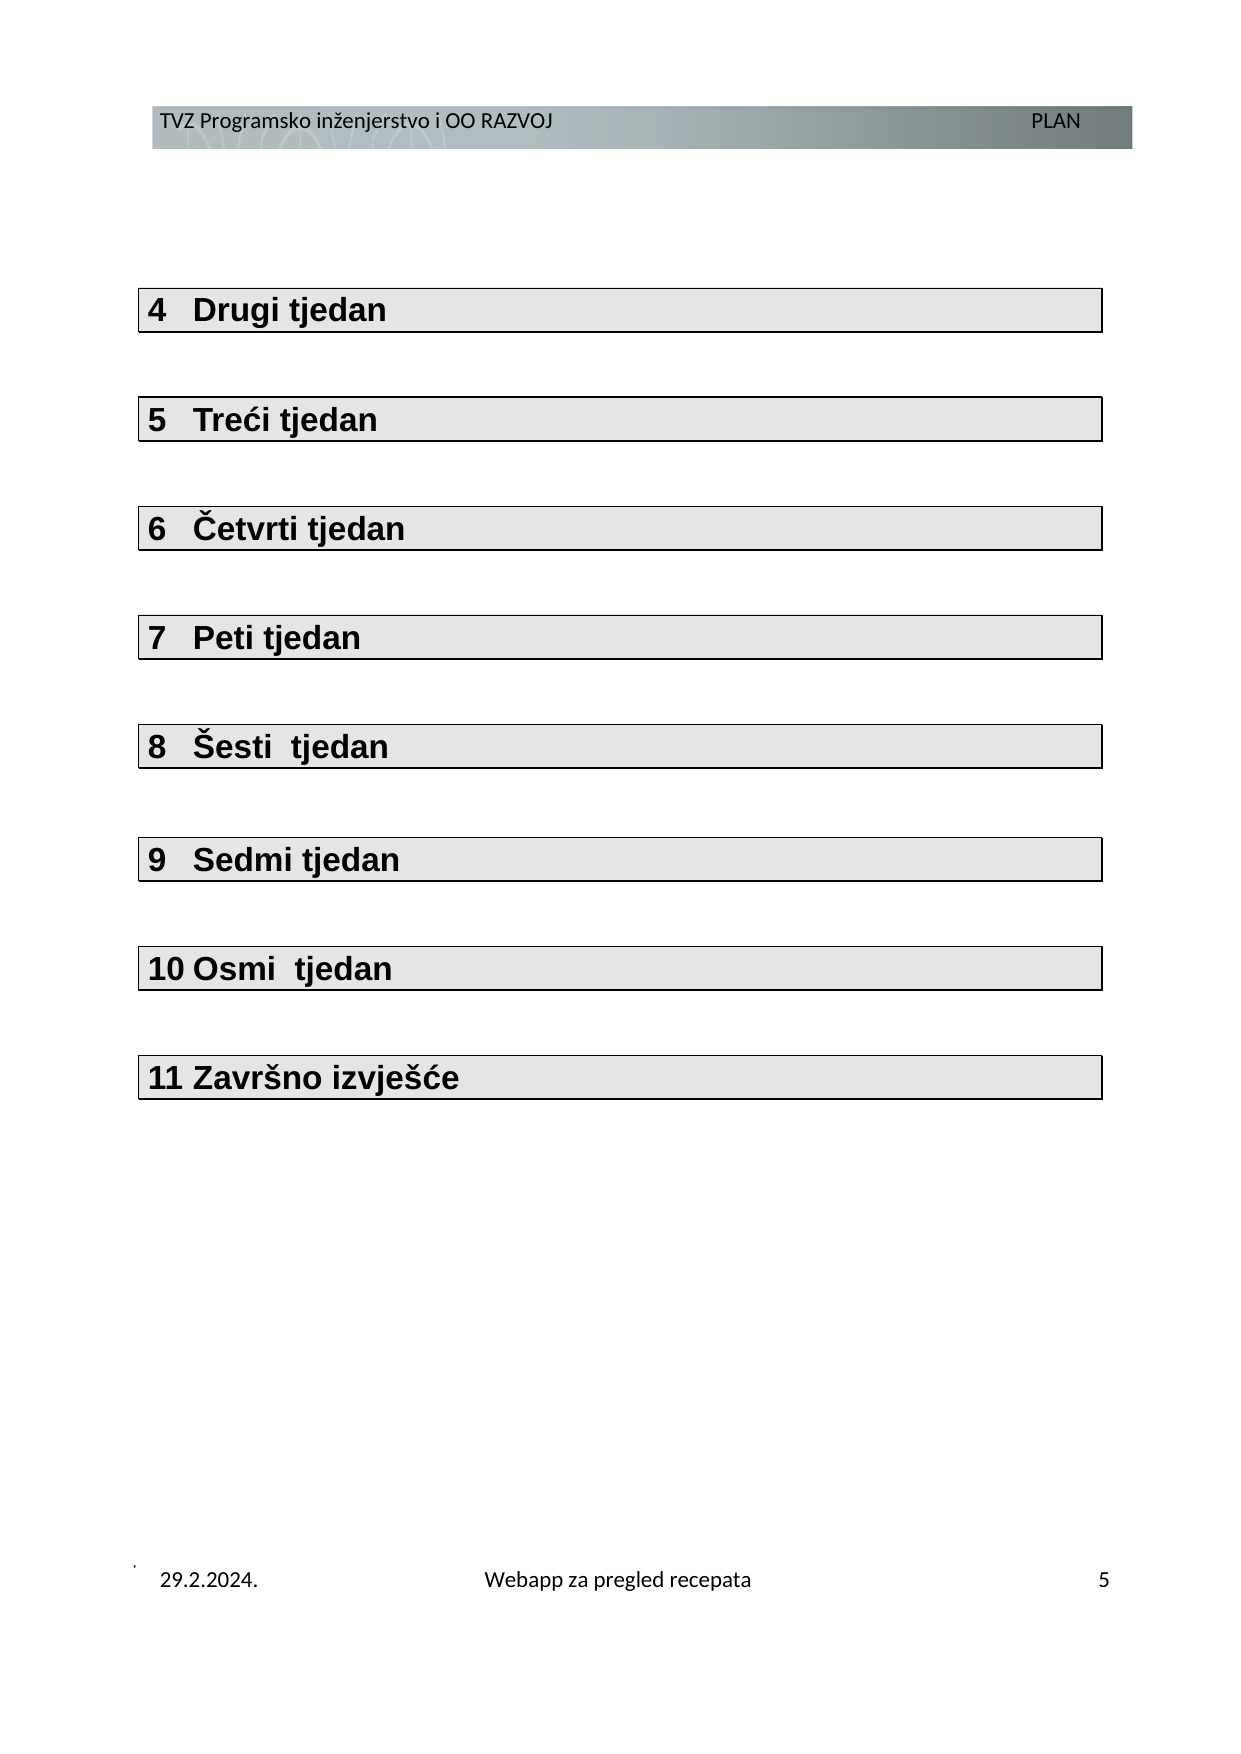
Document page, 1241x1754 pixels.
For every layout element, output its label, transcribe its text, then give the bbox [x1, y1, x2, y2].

subtitle Peti tjedan [139, 616, 1101, 658]
subtitle Treći tjedan [139, 398, 1101, 440]
picture [152, 106, 1133, 149]
subtitle Četvrti tjedan [139, 507, 1101, 549]
subtitle Sedmi tjedan [139, 838, 1101, 880]
subtitle Završno izvješće [139, 1056, 1101, 1098]
subtitle Osmi tjedan [139, 947, 1101, 989]
subtitle Šesti tjedan [139, 725, 1101, 767]
subtitle Drugi tjedan [139, 289, 1101, 331]
